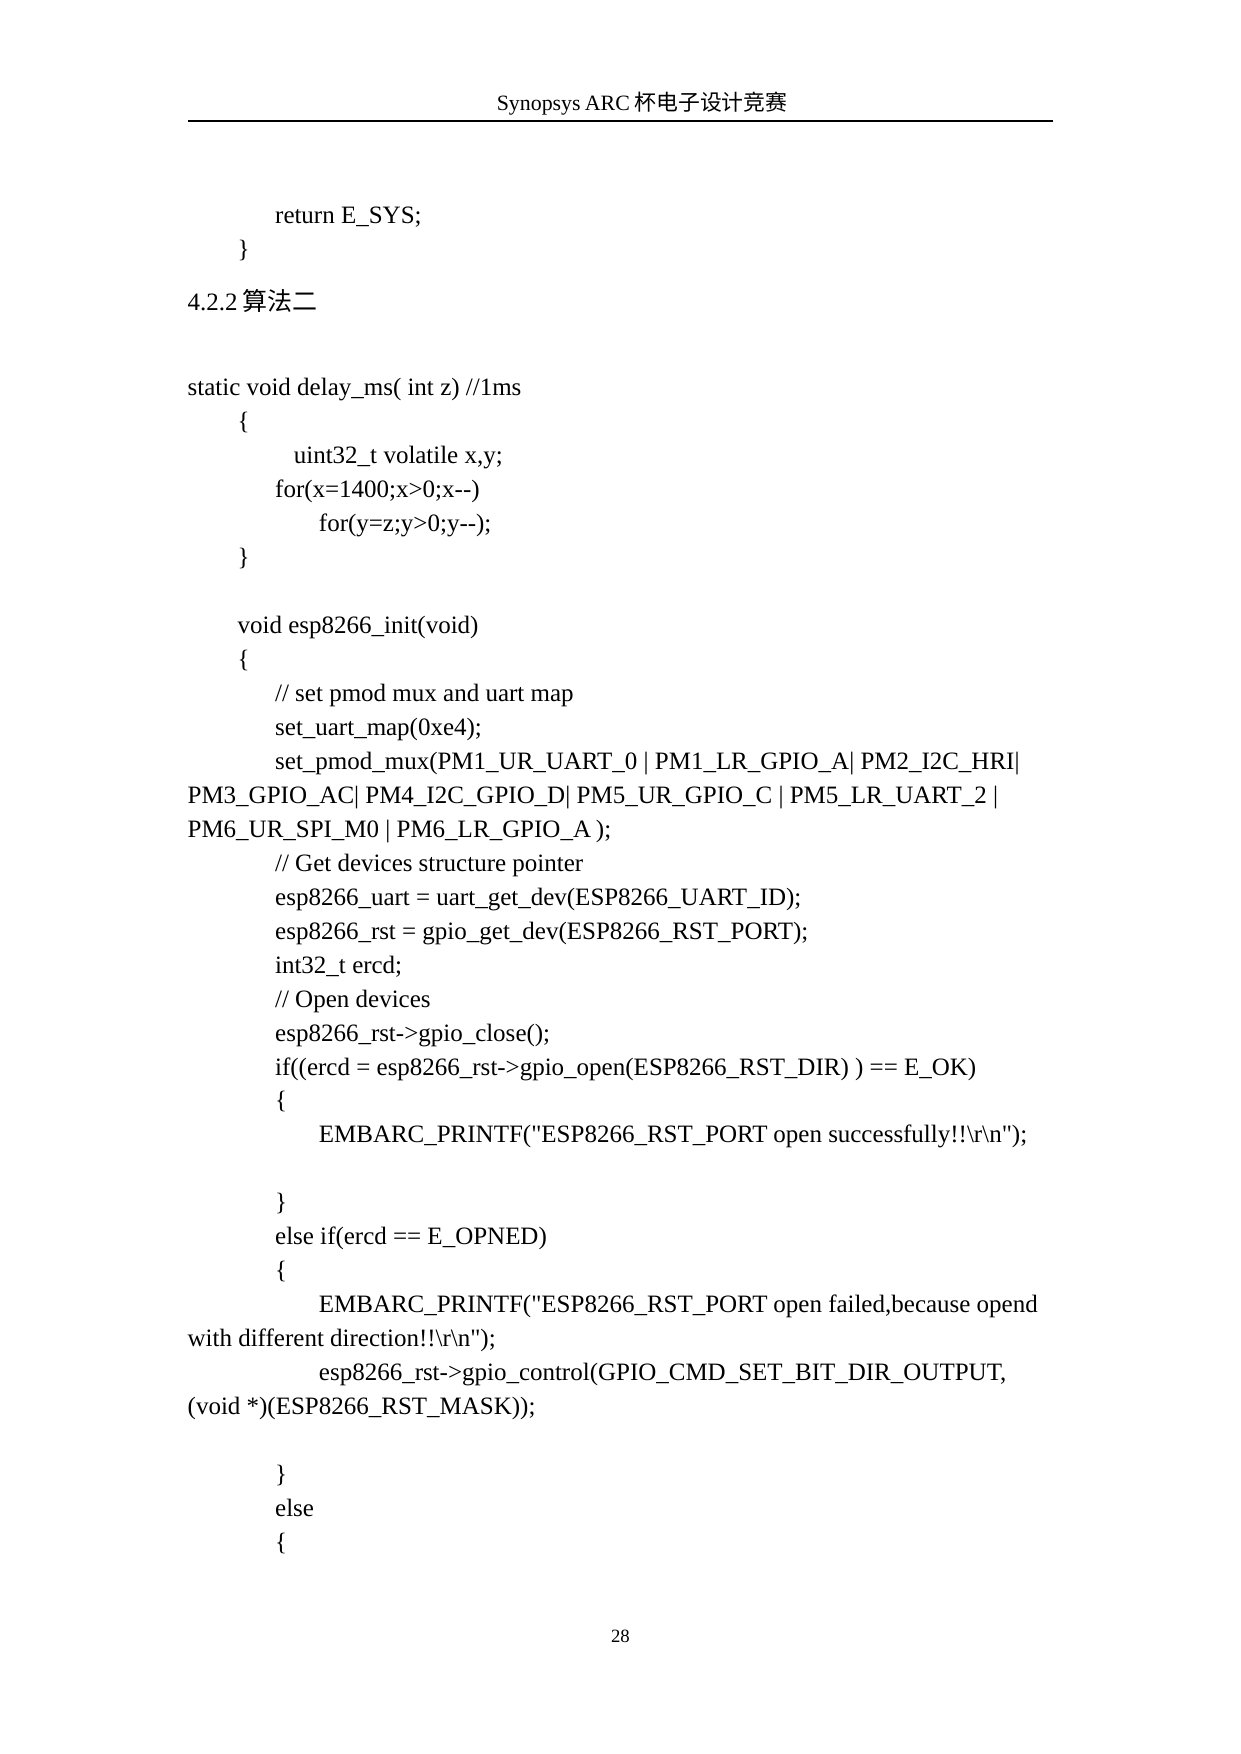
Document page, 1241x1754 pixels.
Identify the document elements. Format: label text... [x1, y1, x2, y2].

text esp8266_uart = uart_get_dev(ESP8266_UART_ID); [187, 879, 1053, 913]
text for(x=1400;x>0;x--) [187, 472, 1053, 506]
text { [187, 1524, 1053, 1558]
text esp8266_rst->gpio_close(); [187, 1015, 1053, 1049]
text else if(ercd == E_OPNED) [187, 1219, 1053, 1253]
text esp8266_rst->gpio_control(GPIO_CMD_SET_BIT_DIR_OUTPUT,(void *)(ESP8266_RST_MASK)); [187, 1355, 1053, 1423]
text { [187, 1253, 1053, 1287]
text int32_t ercd; [187, 947, 1053, 981]
text // set pmod mux and uart map [187, 676, 1053, 709]
text } [187, 1457, 1053, 1491]
text uint32_t volatile x,y; [187, 438, 1053, 472]
text { [187, 1083, 1053, 1117]
text else [187, 1491, 1053, 1524]
text set_uart_map(0xe4); [187, 709, 1053, 743]
text static void delay_ms( int z) //1ms [187, 370, 1053, 404]
text { [187, 642, 1053, 676]
text return E_SYS; [187, 198, 1053, 232]
text { [187, 404, 1053, 438]
text } [187, 232, 1053, 266]
text if((ercd = esp8266_rst->gpio_open(ESP8266_RST_DIR) ) == E_OK) [187, 1049, 1053, 1083]
text EMBARC_PRINTF("ESP8266_RST_PORT open successfully!!\r\n"); [187, 1117, 1053, 1185]
subtitle 4.2.2算法二 [187, 266, 1053, 334]
text esp8266_rst = gpio_get_dev(ESP8266_RST_PORT); [187, 913, 1053, 947]
text } [187, 1185, 1053, 1219]
text // Get devices structure pointer [187, 845, 1053, 879]
text // Open devices [187, 981, 1053, 1015]
text } [187, 540, 1053, 574]
text void esp8266_init(void) [187, 608, 1053, 642]
text set_pmod_mux(PM1_UR_UART_0 | PM1_LR_GPIO_A| PM2_I2C_HRI| PM3_GPIO_AC| PM4_I2C_GPIO_D| PM5_UR_GPIO_C | PM5_LR_UART_2 | PM6_UR_SPI_M0 | PM6_LR_GPIO_A ); [187, 743, 1053, 845]
text EMBARC_PRINTF("ESP8266_RST_PORT open failed,because opend with different direction!!\r\n"); [187, 1287, 1053, 1355]
text for(y=z;y>0;y--); [187, 506, 1053, 540]
